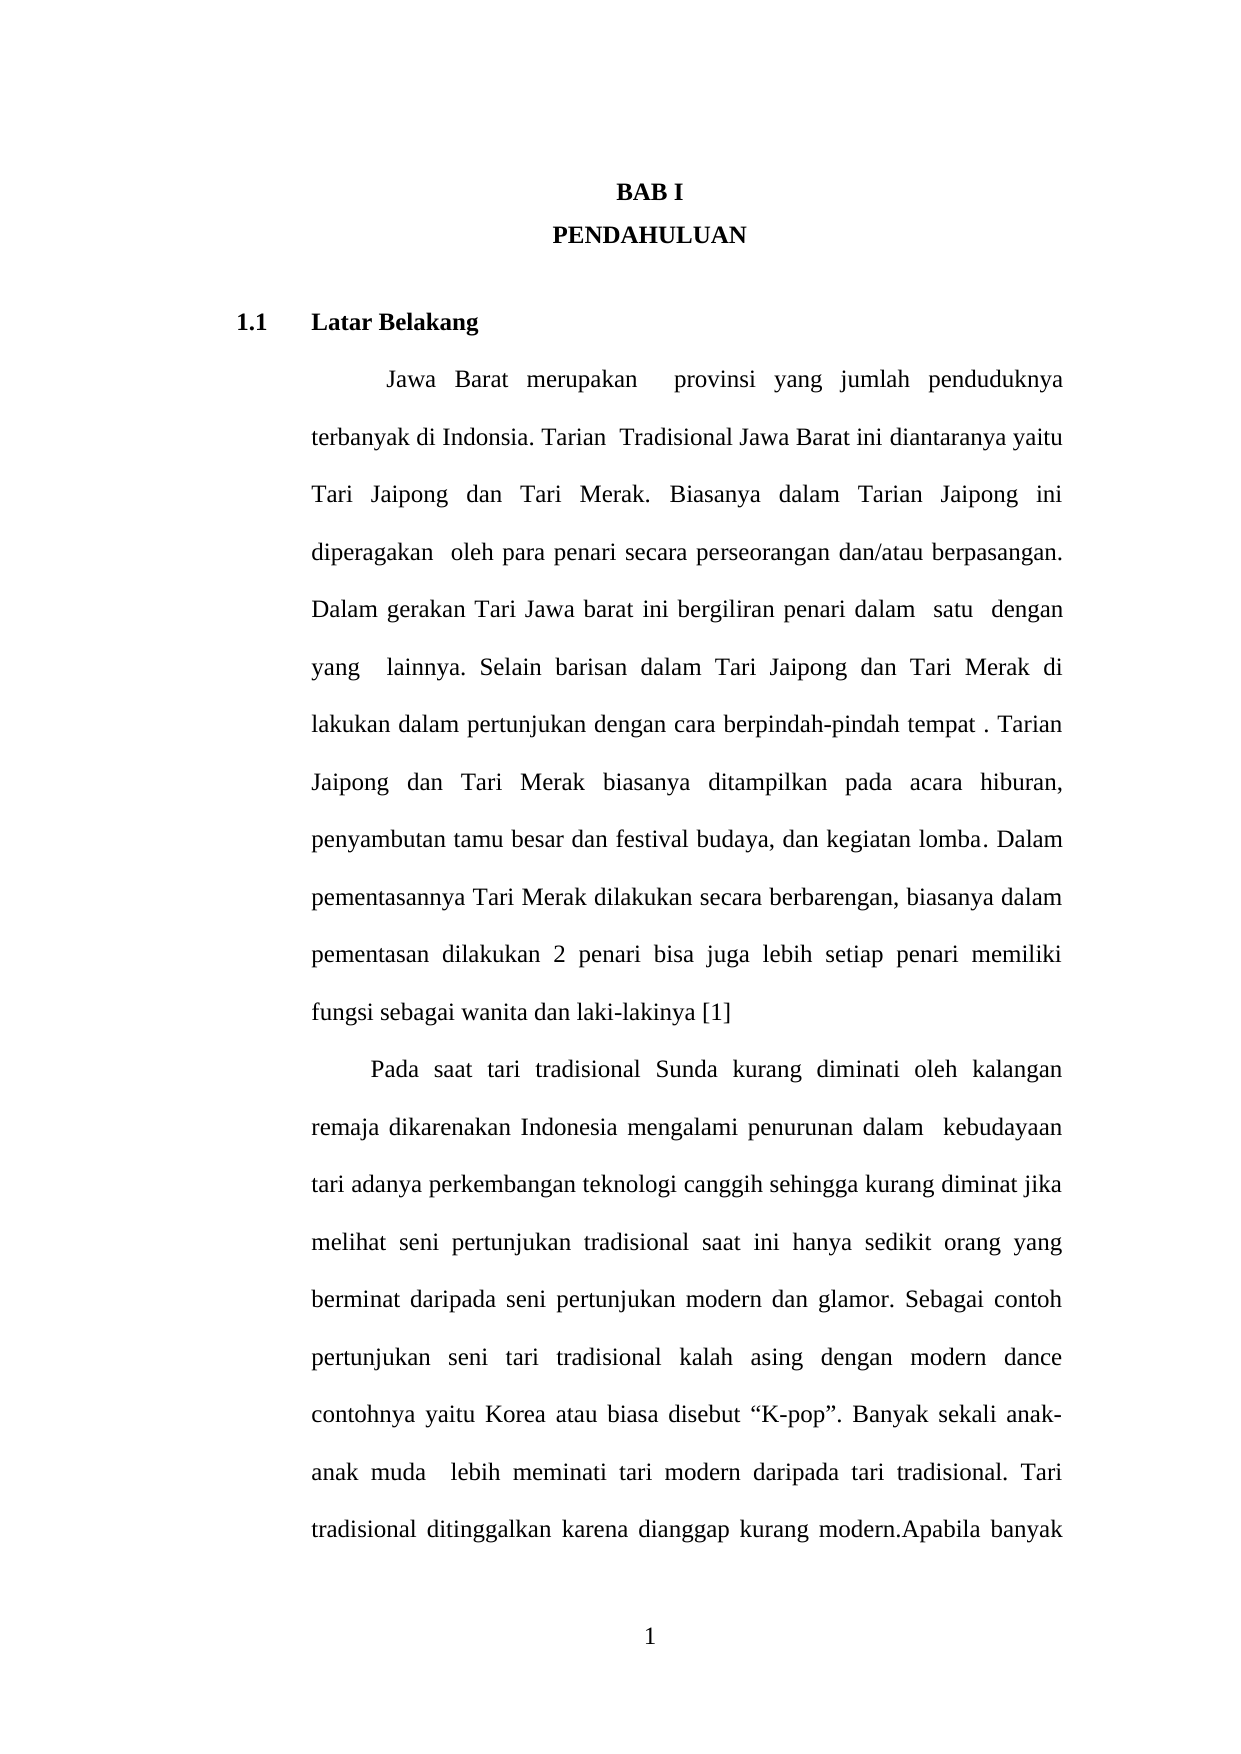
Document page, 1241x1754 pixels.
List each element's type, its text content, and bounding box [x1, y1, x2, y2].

text Jawa Barat merupakan provinsi yang jumlah penduduknya terbanyak di Indonsia. Tarian Tradisional Jawa Barat ini diantaranya yaitu Tari Jaipong dan Tari Merak. Biasanya dalam Tarian Jaipong ini diperagakan oleh para penari secara perseorangan dan/atau berpasangan. Dalam gerakan Tari Jawa barat ini bergiliran penari dalam satu dengan yang lainnya. Selain barisan dalam Tari Jaipong dan Tari Merak di lakukan dalam pertunjukan dengan cara berpindah-pindah tempat . Tarian Jaipong dan Tari Merak biasanya ditampilkan pada acara hiburan, penyambutan tamu besar dan festival budaya, dan kegiatan lomba. Dalam pementasannya Tari Merak dilakukan secara berbarengan, biasanya dalam pementasan dilakukan 2 penari bisa juga lebih setiap penari memiliki fungsi sebagai wanita dan laki-lakinya [1] [311, 364, 1063, 1025]
subtitle BAB I PENDAHULUAN [236, 177, 1063, 249]
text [311, 1054, 1063, 1543]
list Latar Belakang [236, 307, 1063, 335]
